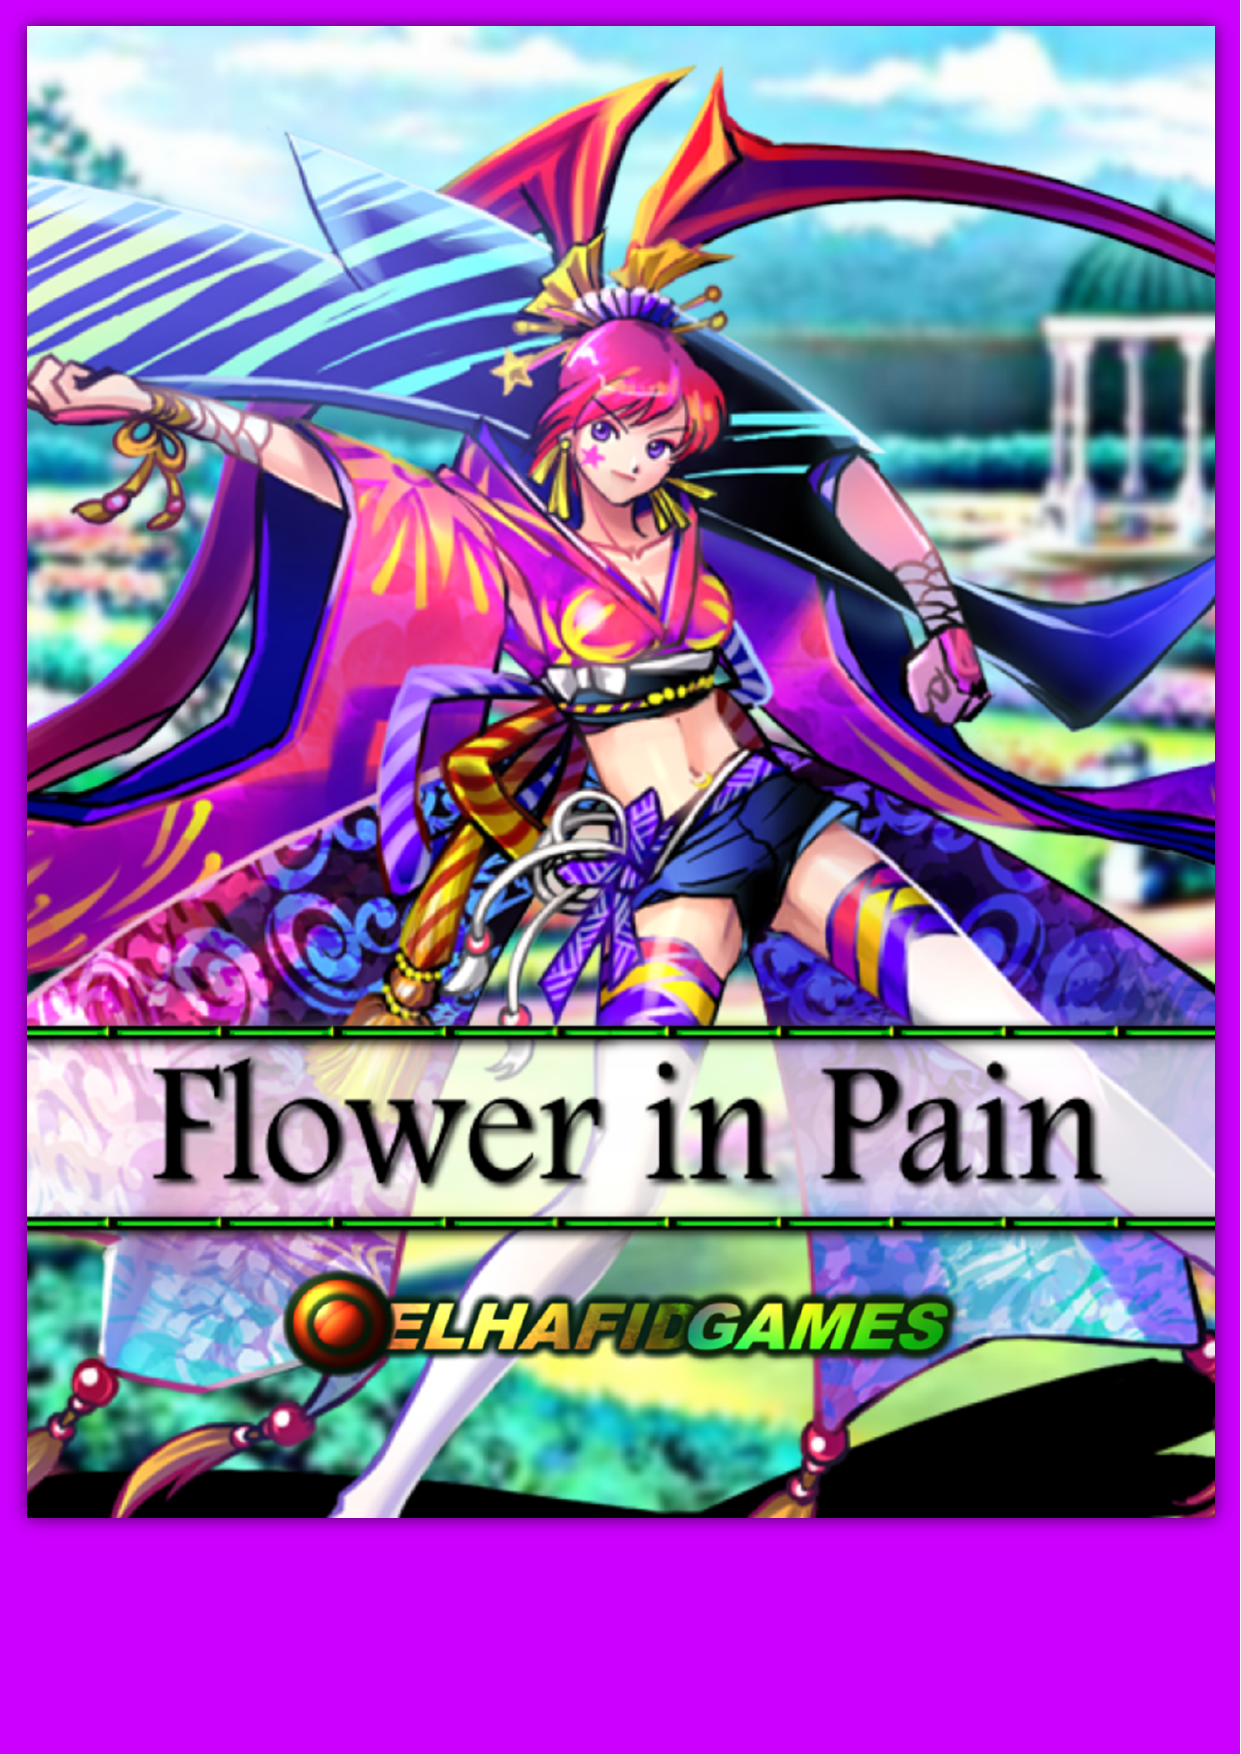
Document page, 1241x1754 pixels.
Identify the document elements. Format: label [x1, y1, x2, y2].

picture [0, 0, 1241, 1544]
